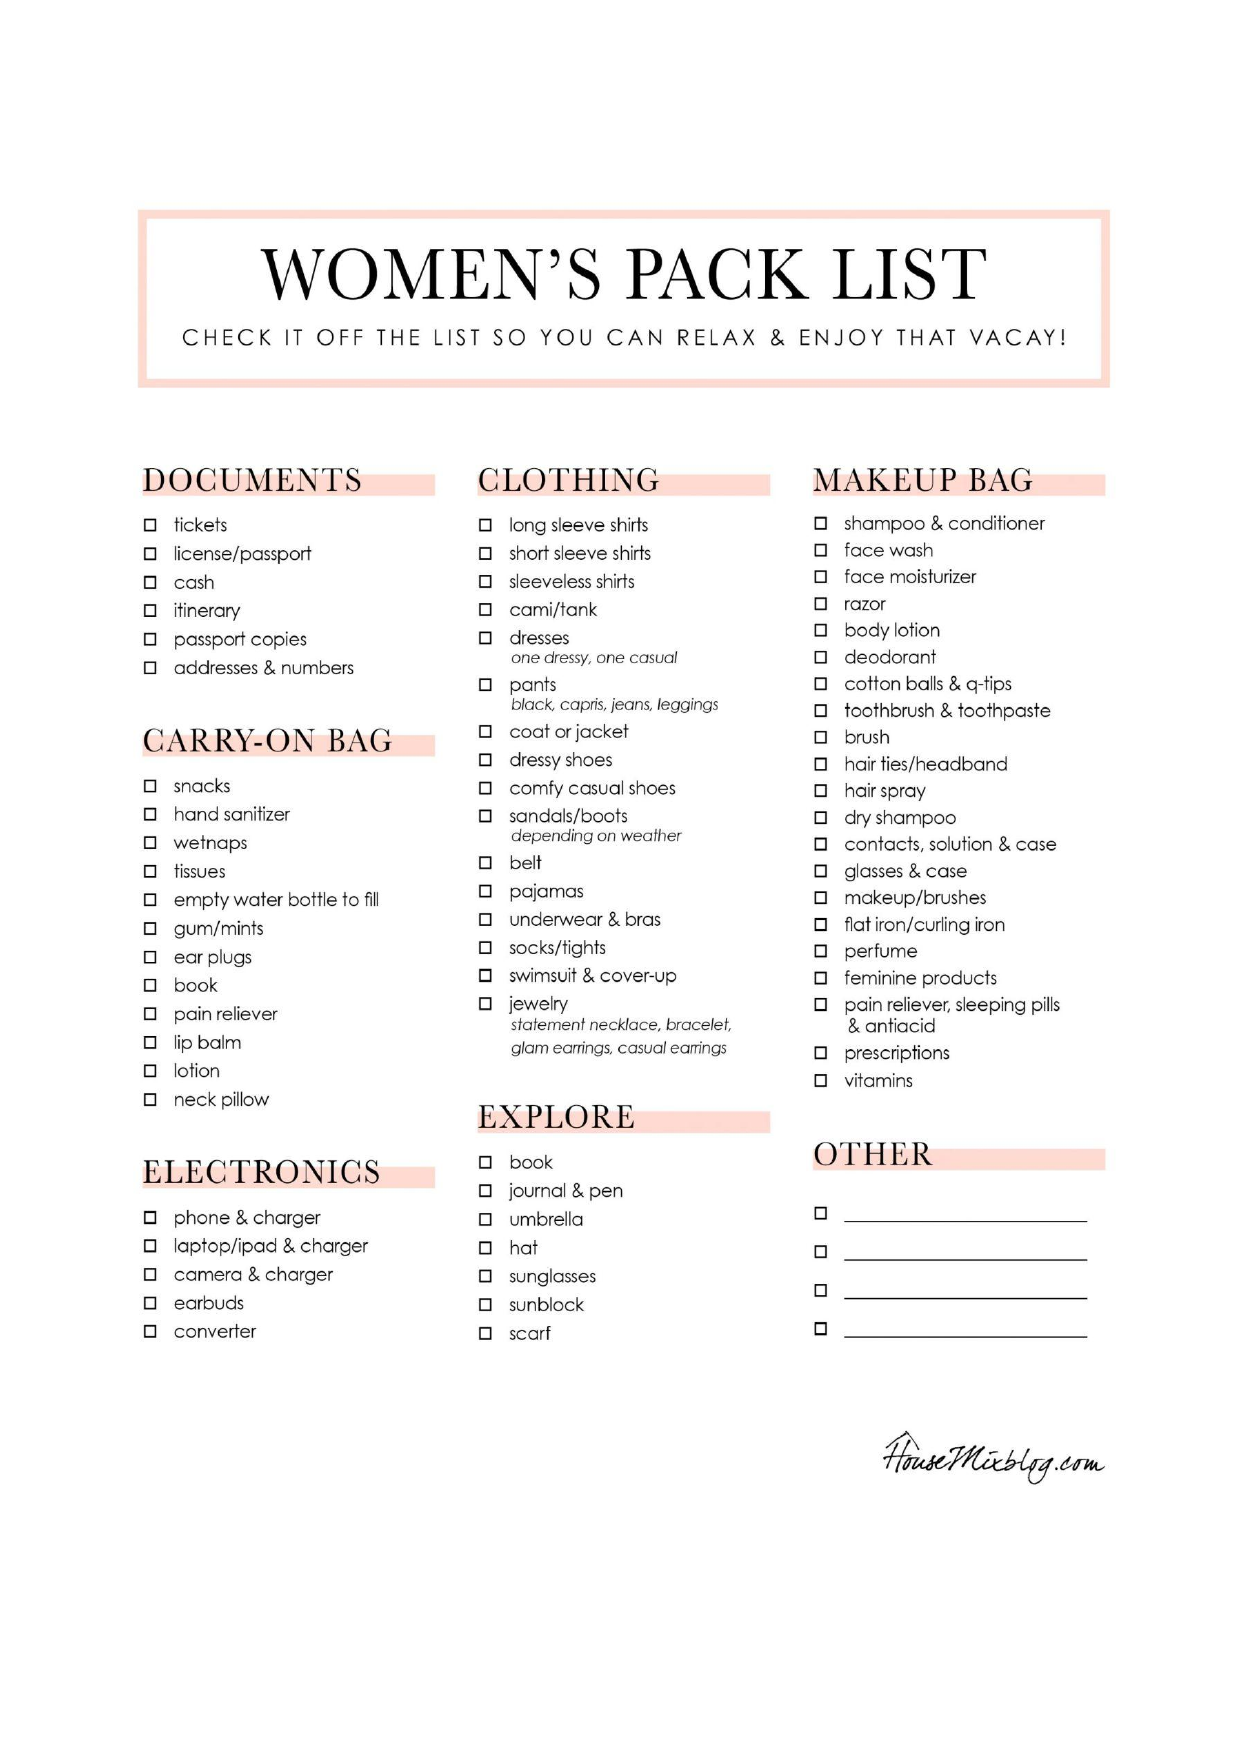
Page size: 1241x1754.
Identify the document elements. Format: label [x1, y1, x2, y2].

picture [78, 123, 1169, 1535]
